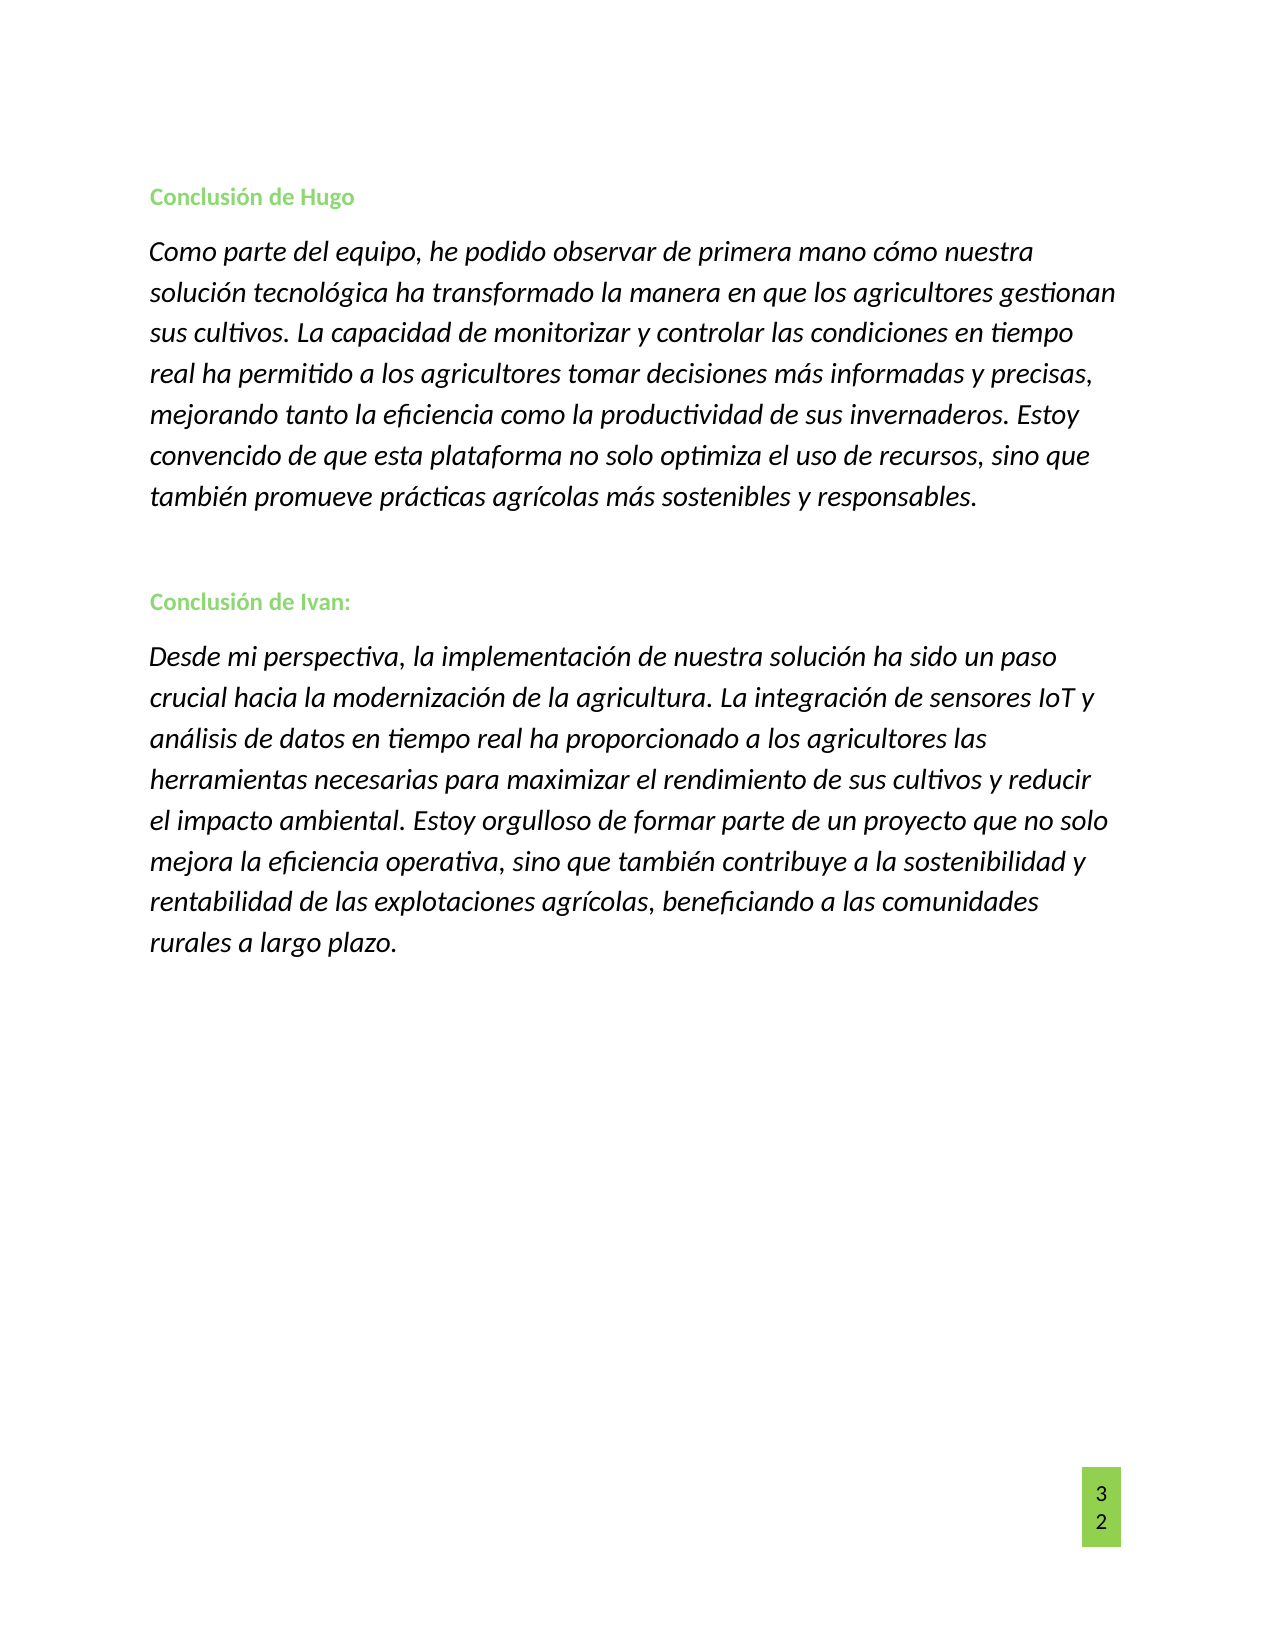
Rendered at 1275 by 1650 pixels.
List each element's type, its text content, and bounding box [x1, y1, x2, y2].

text Como parte del equipo, he podido observar de primera mano cómo nuestra solución tecnológica ha transformado la manera en que los agricultores gestionan sus cultivos. La capacidad de monitorizar y controlar las condiciones en tiempo real ha permitido a los agricultores tomar decisiones más informadas y precisas, mejorando tanto la eficiencia como la productividad de sus invernaderos. Estoy convencido de que esta plataforma no solo optimiza el uso de recursos, sino que también promueve prácticas agrícolas más sostenibles y responsables. [148, 233, 1121, 514]
text Desde mi perspectiva, la implementación de nuestra solución ha sido un paso crucial hacia la modernización de la agricultura. La integración de sensores IoT y análisis de datos en tiempo real ha proporcionado a los agricultores las herramientas necesarias para maximizar el rendimiento de sus cultivos y reducir el impacto ambiental. Estoy orgulloso de formar parte de un proyecto que no solo mejora la eficiencia operativa, sino que también contribuye a la sostenibilidad y rentabilidad de las explotaciones agrícolas, beneficiando a las comunidades rurales a largo plazo. [148, 638, 1121, 960]
subtitle Conclusión de Hugo [150, 181, 1103, 211]
subtitle Conclusión de Ivan: [150, 586, 1103, 617]
